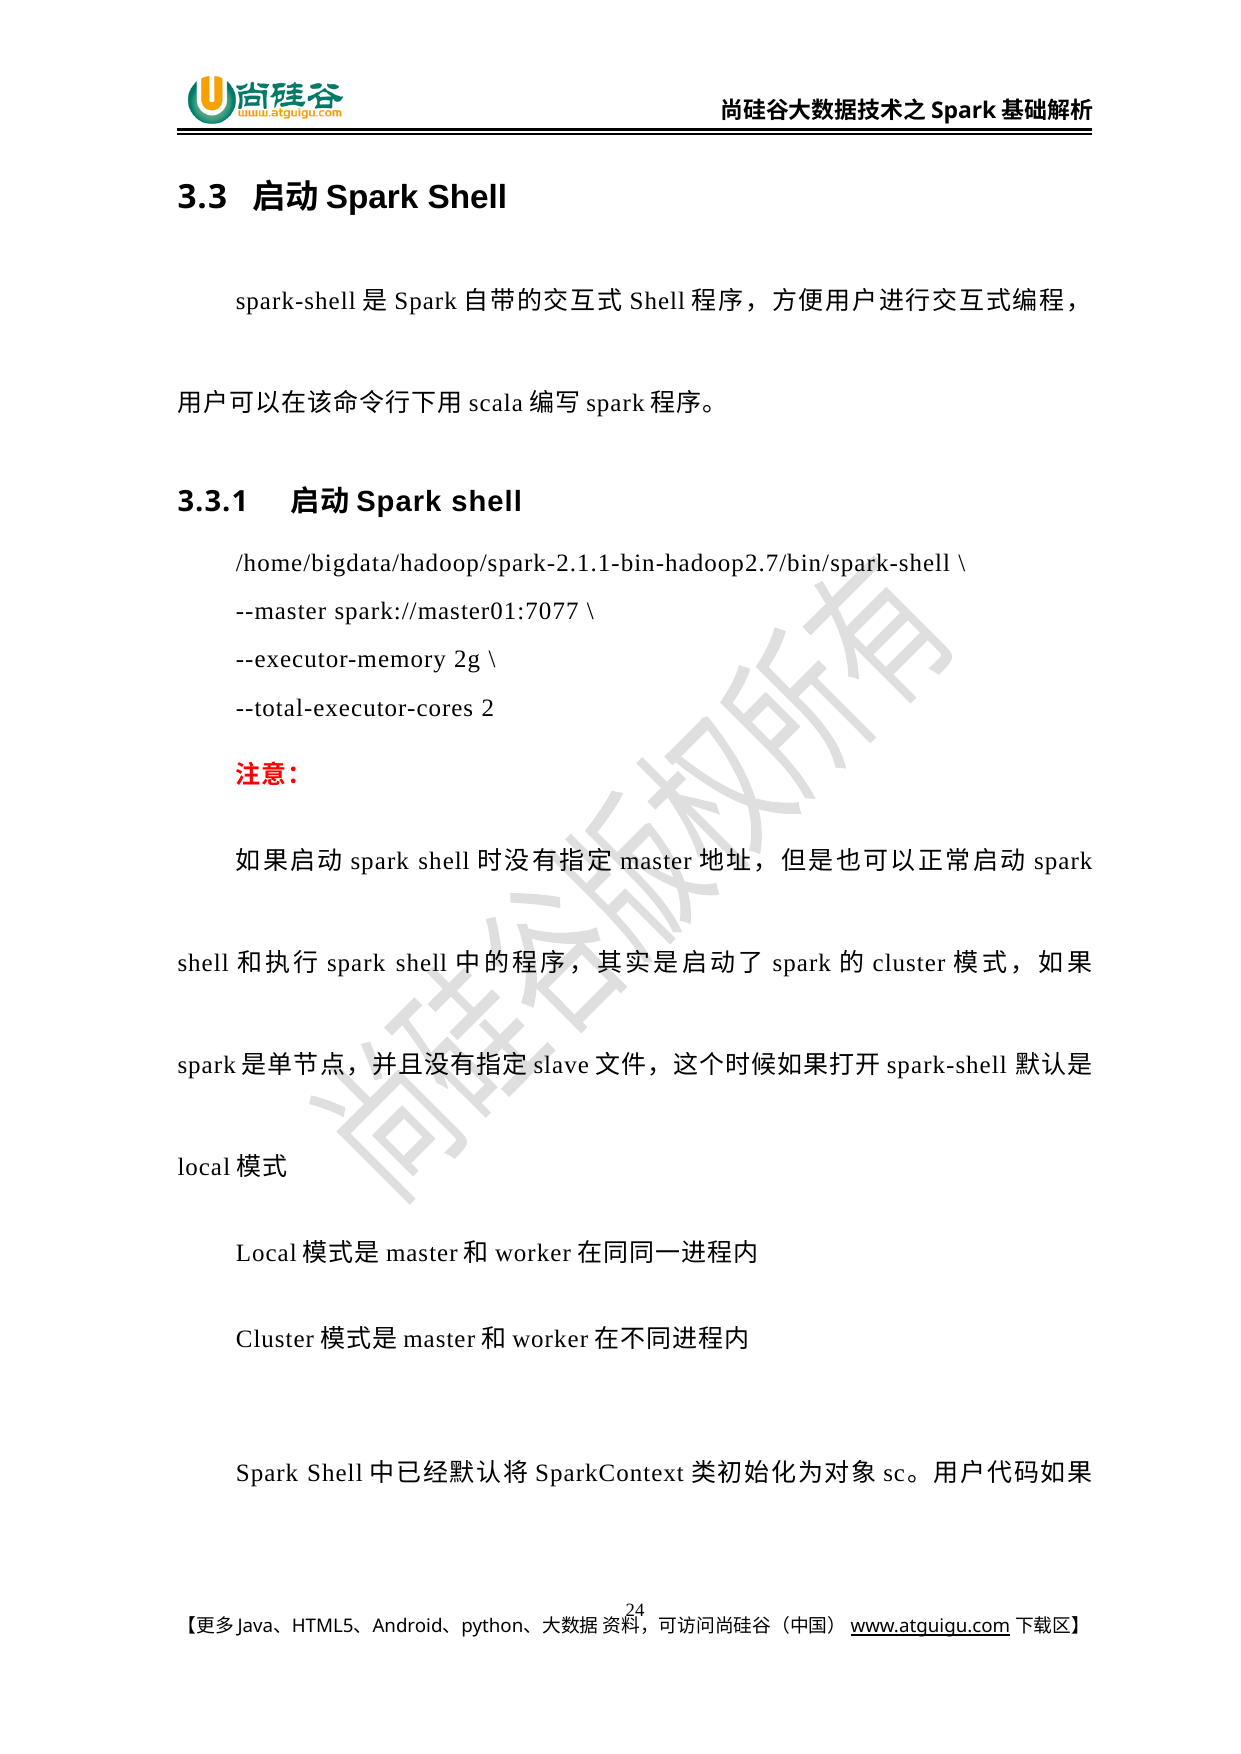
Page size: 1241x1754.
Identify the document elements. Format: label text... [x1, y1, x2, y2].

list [177, 1437, 1092, 1505]
list 如果启动spark shell时没有指定master地址，但是也可以正常启动spark shell和执行spark shell中的程序，其实是启动了spark的cluster模式，如果spark是单节点，并且没有指定slave文件，这个时候如果打开spark-shell 默认是local模式 [177, 825, 1092, 1198]
picture [177, 68, 362, 128]
list --executor-memory 2g \ [177, 642, 1092, 676]
list Local模式是master和worker在同同一进程内 [177, 1216, 1092, 1284]
list Cluster模式是master和worker在不同进程内 [177, 1302, 1092, 1370]
list 注意： [177, 739, 1092, 807]
list --total-executor-cores 2 [177, 690, 1092, 724]
list spark-shell是Spark自带的交互式Shell程序，方便用户进行交互式编程，用户可以在该命令行下用scala编写spark程序。 [177, 264, 1092, 434]
list /home/bigdata/hadoop/spark-2.1.1-bin-hadoop2.7/bin/spark-shell \ [177, 545, 1092, 579]
list --master spark://master01:7077 \ [177, 594, 1092, 628]
subtitle 启动Spark shell [177, 465, 1092, 533]
subtitle 启动Spark Shell [177, 160, 1092, 228]
